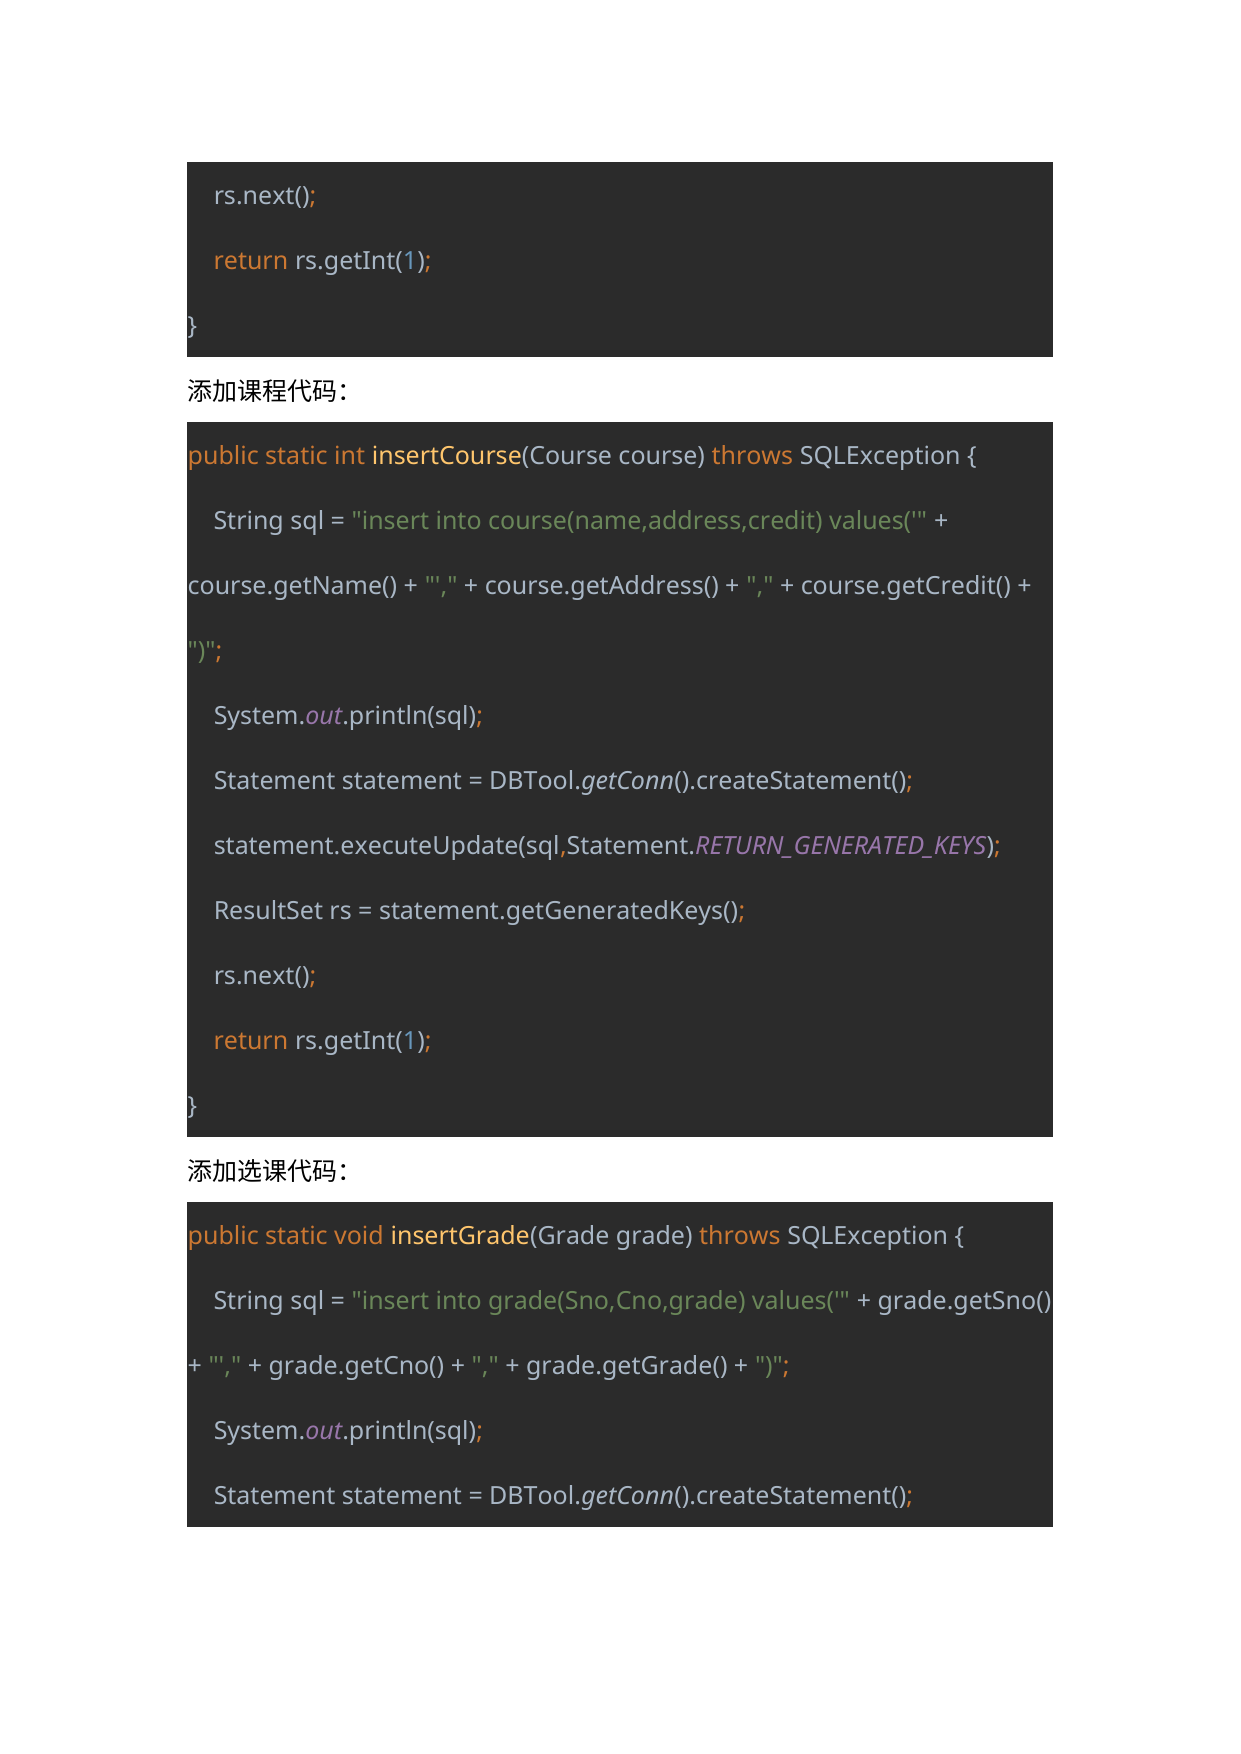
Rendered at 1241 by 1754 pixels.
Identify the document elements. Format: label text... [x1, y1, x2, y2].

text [187, 1202, 1053, 1527]
text 添加选课代码： [187, 1137, 1053, 1202]
text 添加课程代码： [187, 357, 1053, 422]
text public static int insertCourse(Course course) throws SQLException { String sql = "insert into course(name,address,credit) values('" + course.getName() + "'," + course.getAddress() + "," + course.getCredit() + ")"; System.out.println(sql); Statement statement = DBTool.getConn().createStatement(); statement.executeUpdate(sql,Statement.RETURN_GENERATED_KEYS); ResultSet rs = statement.getGeneratedKeys(); rs.next(); return rs.getInt(1); } [187, 422, 1053, 1137]
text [187, 162, 1053, 357]
